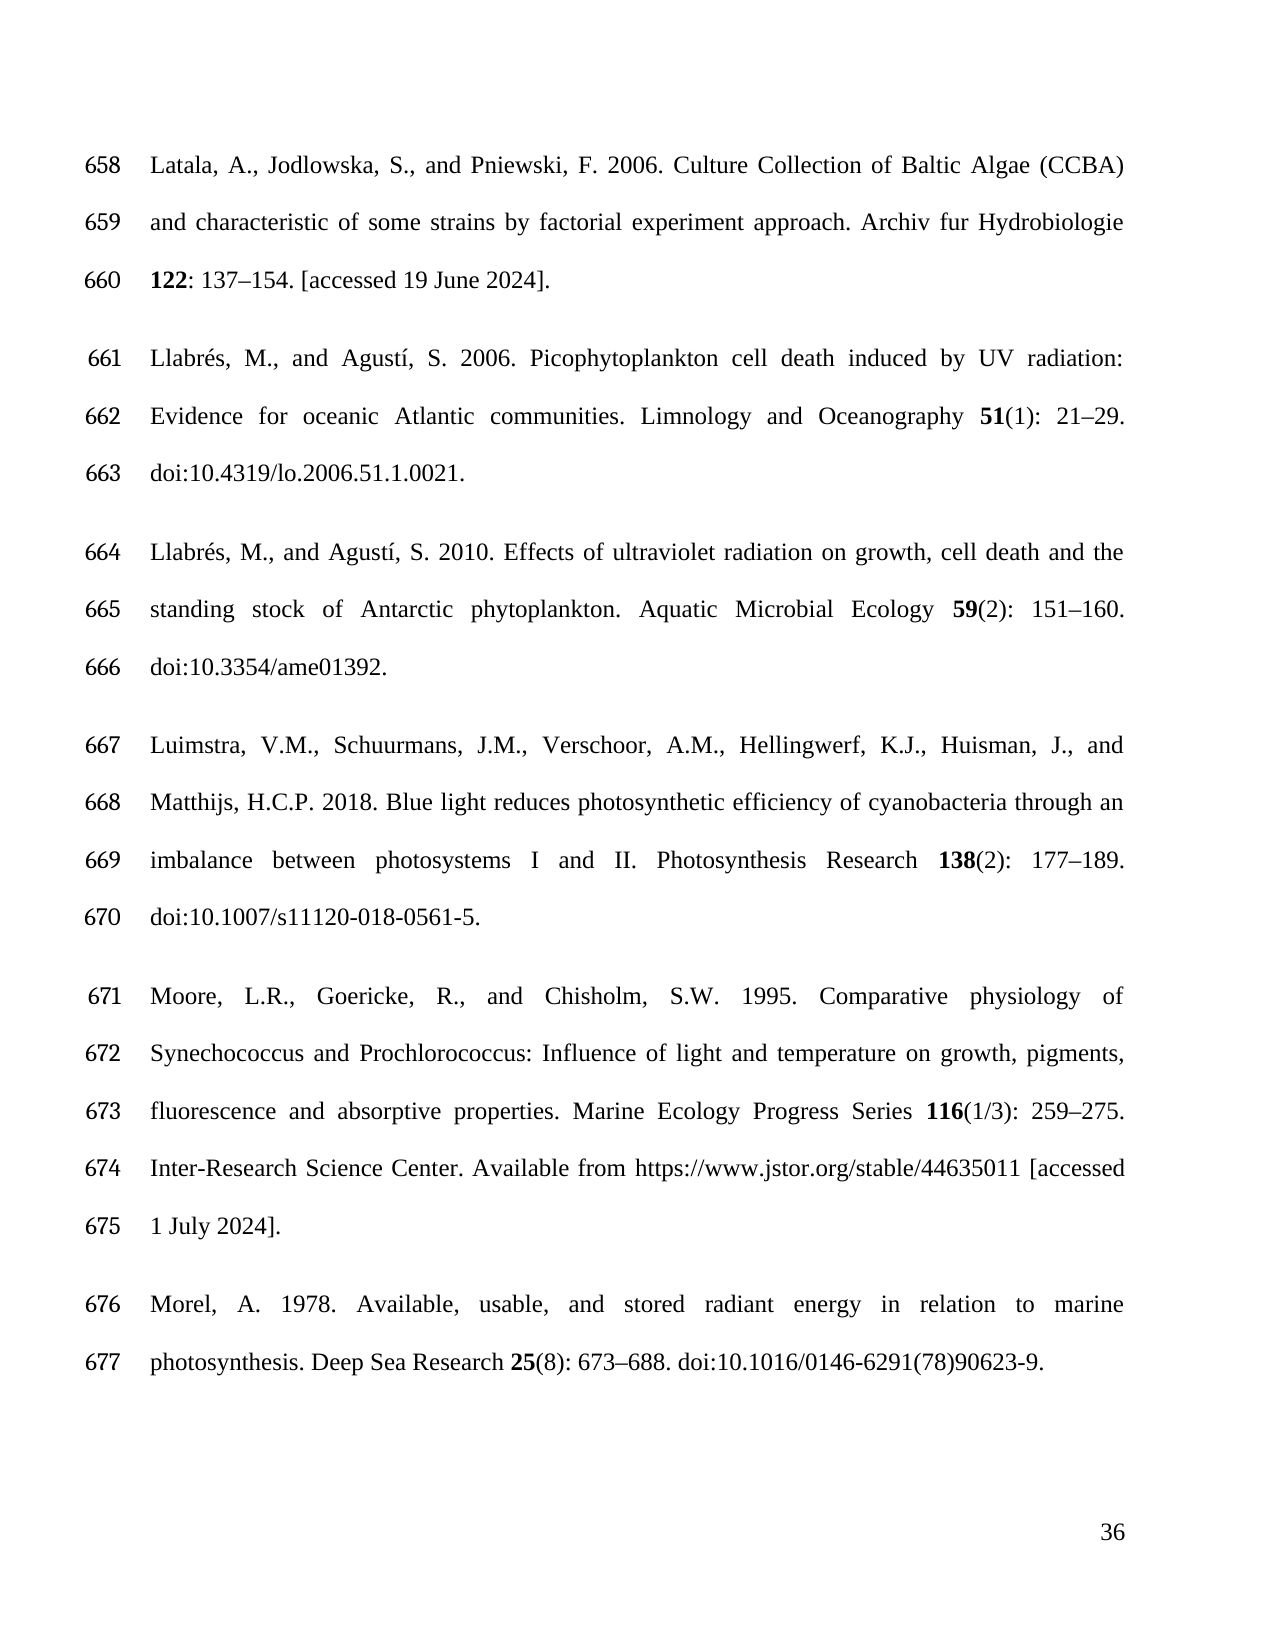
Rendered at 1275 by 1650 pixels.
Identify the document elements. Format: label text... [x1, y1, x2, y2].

text Llabrés, M., and Agustí, S. 2010. Effects of ultraviolet radiation on growth, cell death and the standing stock of Antarctic phytoplankton. Aquatic Microbial Ecology 59(2): 151–160. doi:10.3354/ame01392. [150, 537, 1125, 680]
text Latala, A., Jodlowska, S., and Pniewski, F. 2006. Culture Collection of Baltic Algae (CCBA) and characteristic of some strains by factorial experiment approach. Archiv fur Hydrobiologie 122: 137–154. [accessed 19 June 2024]. [150, 150, 1125, 294]
text Luimstra, V.M., Schuurmans, J.M., Verschoor, A.M., Hellingwerf, K.J., Huisman, J., and Matthijs, H.C.P. 2018. Blue light reduces photosynthetic efficiency of cyanobacteria through an imbalance between photosystems I and II. Photosynthesis Research 138(2): 177–189. doi:10.1007/s11120-018-0561-5. [150, 730, 1125, 931]
text Morel, A. 1978. Available, usable, and stored radiant energy in relation to marine photosynthesis. Deep Sea Research 25(8): 673–688. doi:10.1016/0146-6291(78)90623-9. [150, 1289, 1125, 1375]
text Llabrés, M., and Agustí, S. 2006. Picophytoplankton cell death induced by UV radiation: Evidence for oceanic Atlantic communities. Limnology and Oceanography 51(1): 21–29. doi:10.4319/lo.2006.51.1.0021. [150, 343, 1125, 487]
text Moore, L.R., Goericke, R., and Chisholm, S.W. 1995. Comparative physiology of Synechococcus and Prochlorococcus: Influence of light and temperature on growth, pigments, fluorescence and absorptive properties. Marine Ecology Progress Series 116(1/3): 259–275. Inter-Research Science Center. Available from https://www.jstor.org/stable/44635011 [accessed 1 July 2024]. [150, 981, 1125, 1239]
